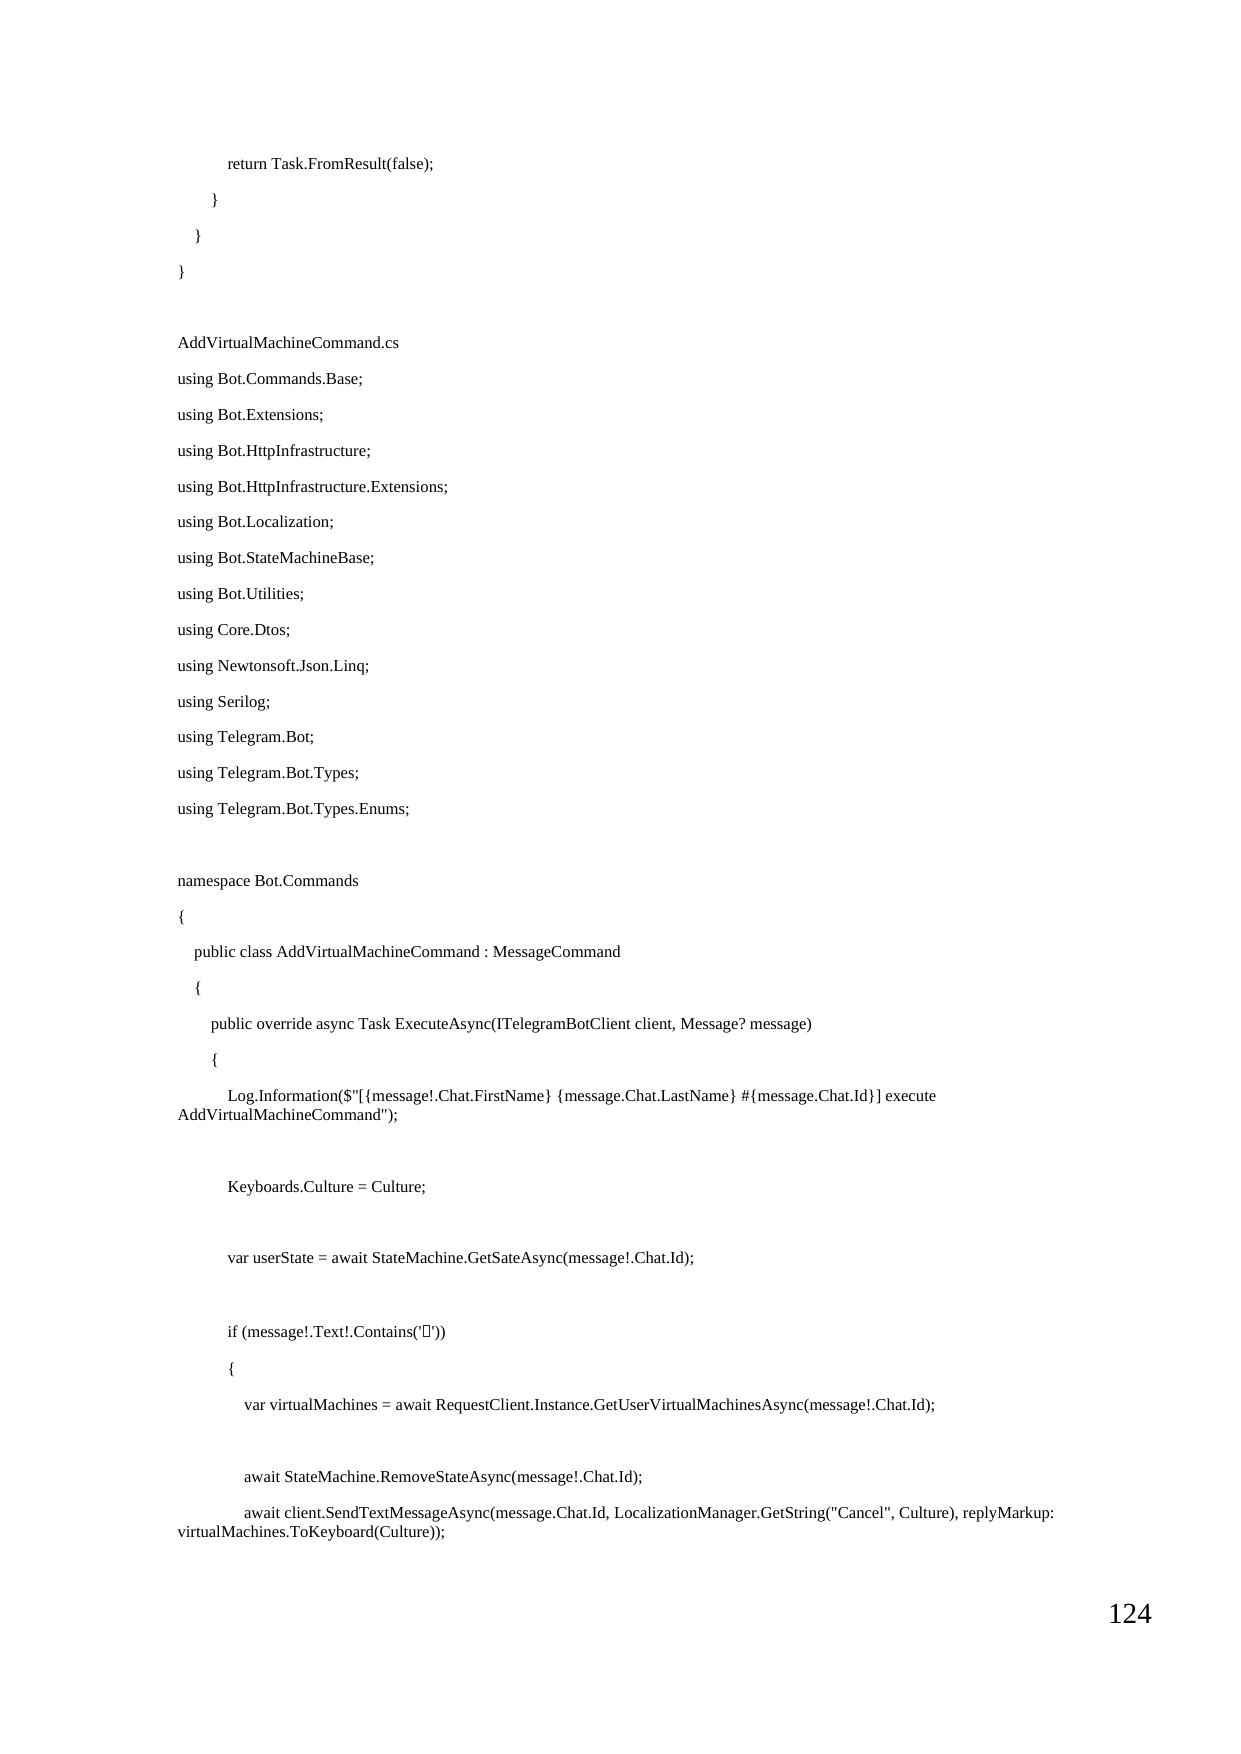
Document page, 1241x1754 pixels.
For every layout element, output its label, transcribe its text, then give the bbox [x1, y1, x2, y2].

text public class AddVirtualMachineCommand : MessageCommand [177, 942, 1152, 961]
text AddVirtualMachineCommand.cs [177, 333, 1152, 352]
text Log.Information($"[{message!.Chat.FirstName} {message.Chat.LastName} #{message.Chat.Id}] execute AddVirtualMachineCommand"); [177, 1086, 1152, 1124]
text using Serilog; [177, 691, 1152, 711]
text { [177, 1050, 1152, 1069]
text await StateMachine.RemoveStateAsync(message!.Chat.Id); [177, 1467, 1152, 1486]
text { [177, 906, 1152, 926]
text using Telegram.Bot; [177, 727, 1152, 746]
text using Bot.HttpInfrastructure; [177, 441, 1152, 460]
text using Bot.HttpInfrastructure.Extensions; [177, 476, 1152, 496]
text await client.SendTextMessageAsync(message.Chat.Id, LocalizationManager.GetString("Cancel", Culture), replyMarkup: virtualMachines.ToKeyboard(Culture)); [177, 1502, 1152, 1541]
text using Bot.Commands.Base; [177, 369, 1152, 388]
text using Telegram.Bot.Types.Enums; [177, 799, 1152, 818]
text using Bot.Extensions; [177, 405, 1152, 424]
text } [177, 190, 1152, 209]
text var userState = await StateMachine.GetSateAsync(message!.Chat.Id); [177, 1248, 1152, 1267]
text using Newtonsoft.Json.Linq; [177, 656, 1152, 675]
text using Bot.Utilities; [177, 584, 1152, 603]
text { [177, 978, 1152, 997]
text public override async Task ExecuteAsync(ITelegramBotClient client, Message? message) [177, 1014, 1152, 1033]
text using Bot.StateMachineBase; [177, 548, 1152, 567]
text { [177, 1359, 1152, 1378]
text if (message!.Text!.Contains('❌')) [177, 1320, 1152, 1342]
text var virtualMachines = await RequestClient.Instance.GetUserVirtualMachinesAsync(message!.Chat.Id); [177, 1395, 1152, 1414]
text using Telegram.Bot.Types; [177, 763, 1152, 782]
text Keyboards.Culture = Culture; [177, 1176, 1152, 1196]
text using Bot.Localization; [177, 512, 1152, 531]
text } [177, 226, 1152, 245]
text } [177, 261, 1152, 281]
text using Core.Dtos; [177, 620, 1152, 639]
text namespace Bot.Commands [177, 871, 1152, 890]
text return Task.FromResult(false); [177, 154, 1152, 173]
